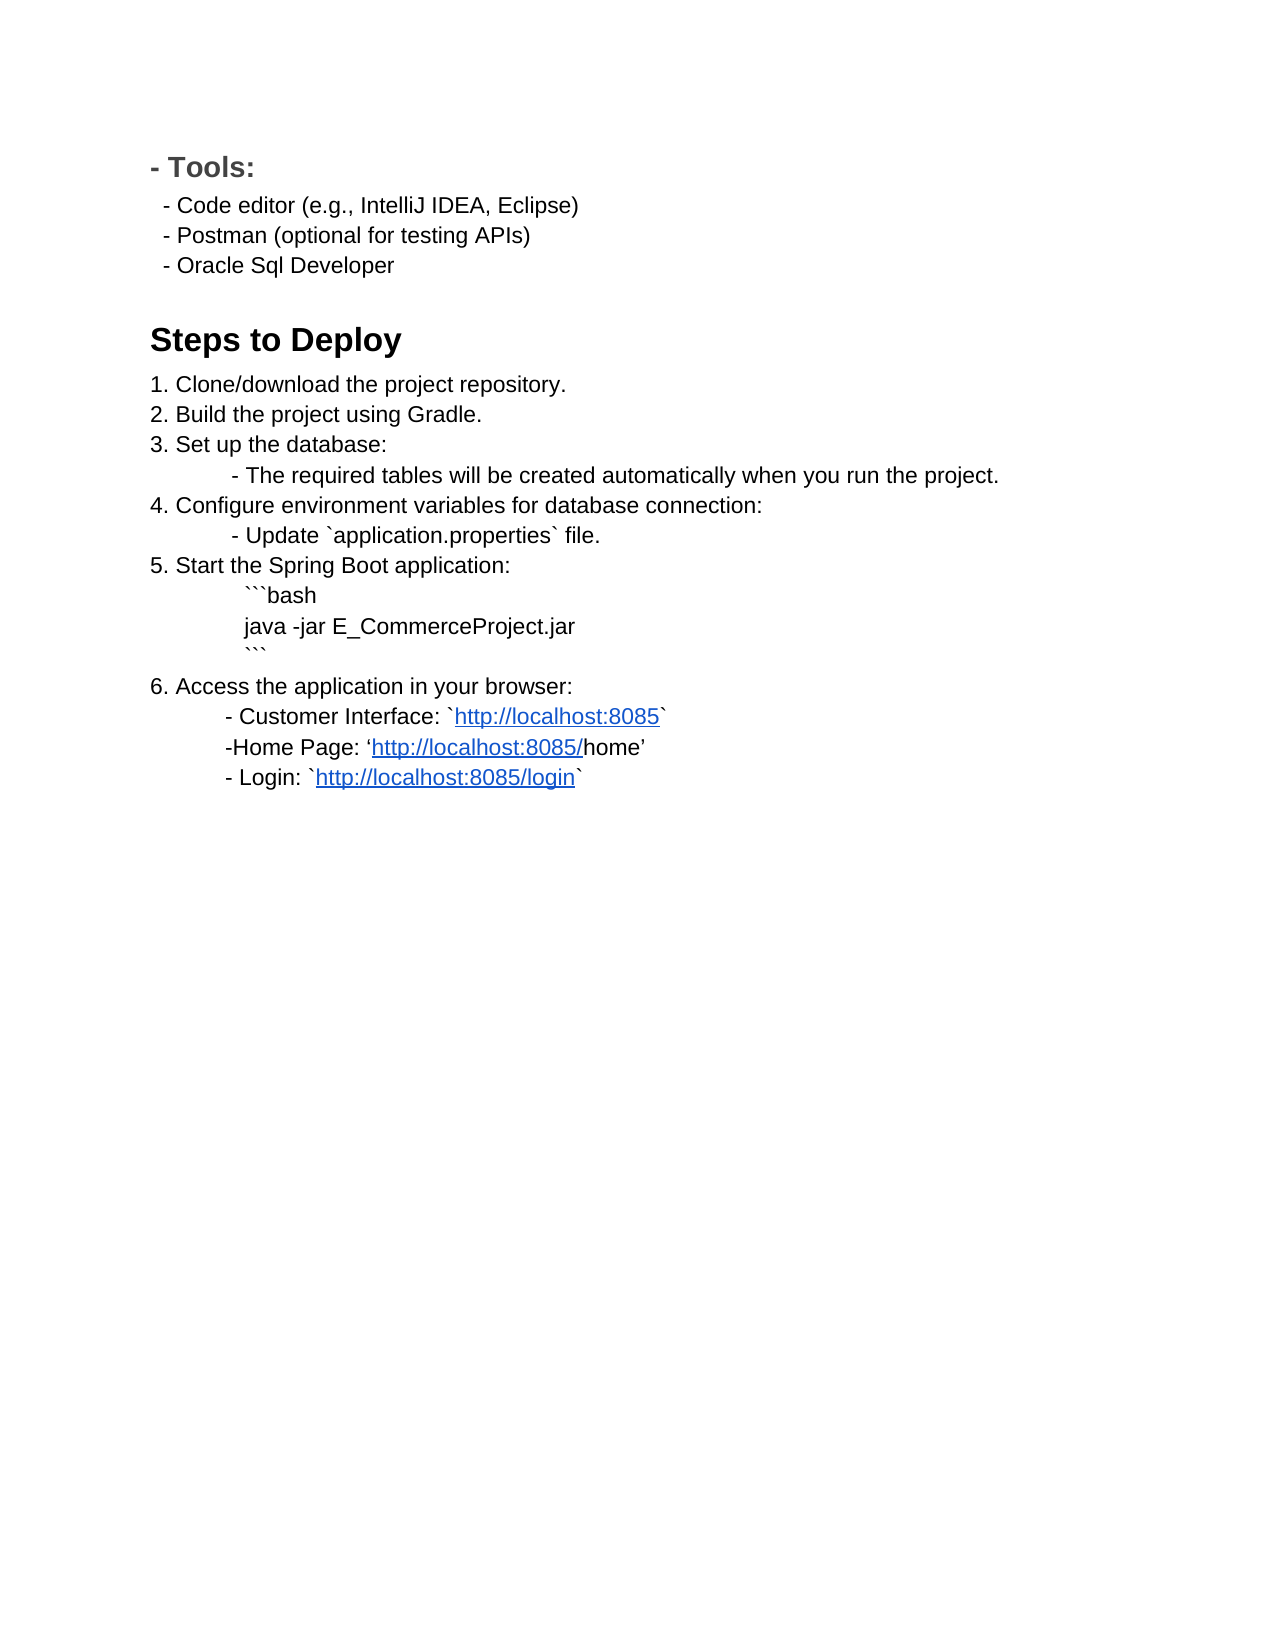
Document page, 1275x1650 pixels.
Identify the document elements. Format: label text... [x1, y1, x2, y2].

text - The required tables will be created automatically when you run the project. [150, 462, 1125, 488]
text 2. Build the project using Gradle. [150, 401, 1125, 427]
subtitle Steps to Deploy [150, 320, 1125, 358]
text ```bash [225, 582, 1125, 609]
text 1. Clone/download the project repository. [150, 371, 1125, 397]
text 6. Access the application in your browser: [150, 673, 1125, 699]
text - Customer Interface: `http://localhost:8085` [150, 703, 1125, 729]
text - Oracle Sql Developer [150, 252, 1125, 279]
text - Postman (optional for testing APIs) [150, 222, 1125, 248]
text 5. Start the Spring Boot application: [150, 552, 1125, 578]
text - Update `application.properties` file. [150, 522, 1125, 548]
text ``` [225, 643, 1125, 669]
text 3. Set up the database: [150, 431, 1125, 458]
text java -jar E_CommerceProject.jar [225, 613, 1125, 639]
text - Code editor (e.g., IntelliJ IDEA, Eclipse) [150, 192, 1125, 218]
text 4. Configure environment variables for database connection: [150, 492, 1125, 518]
subtitle - Tools: [150, 150, 1125, 183]
text -Home Page: ‘http://localhost:8085/home’ [150, 733, 1125, 760]
text - Login: `http://localhost:8085/login` [150, 764, 1125, 790]
